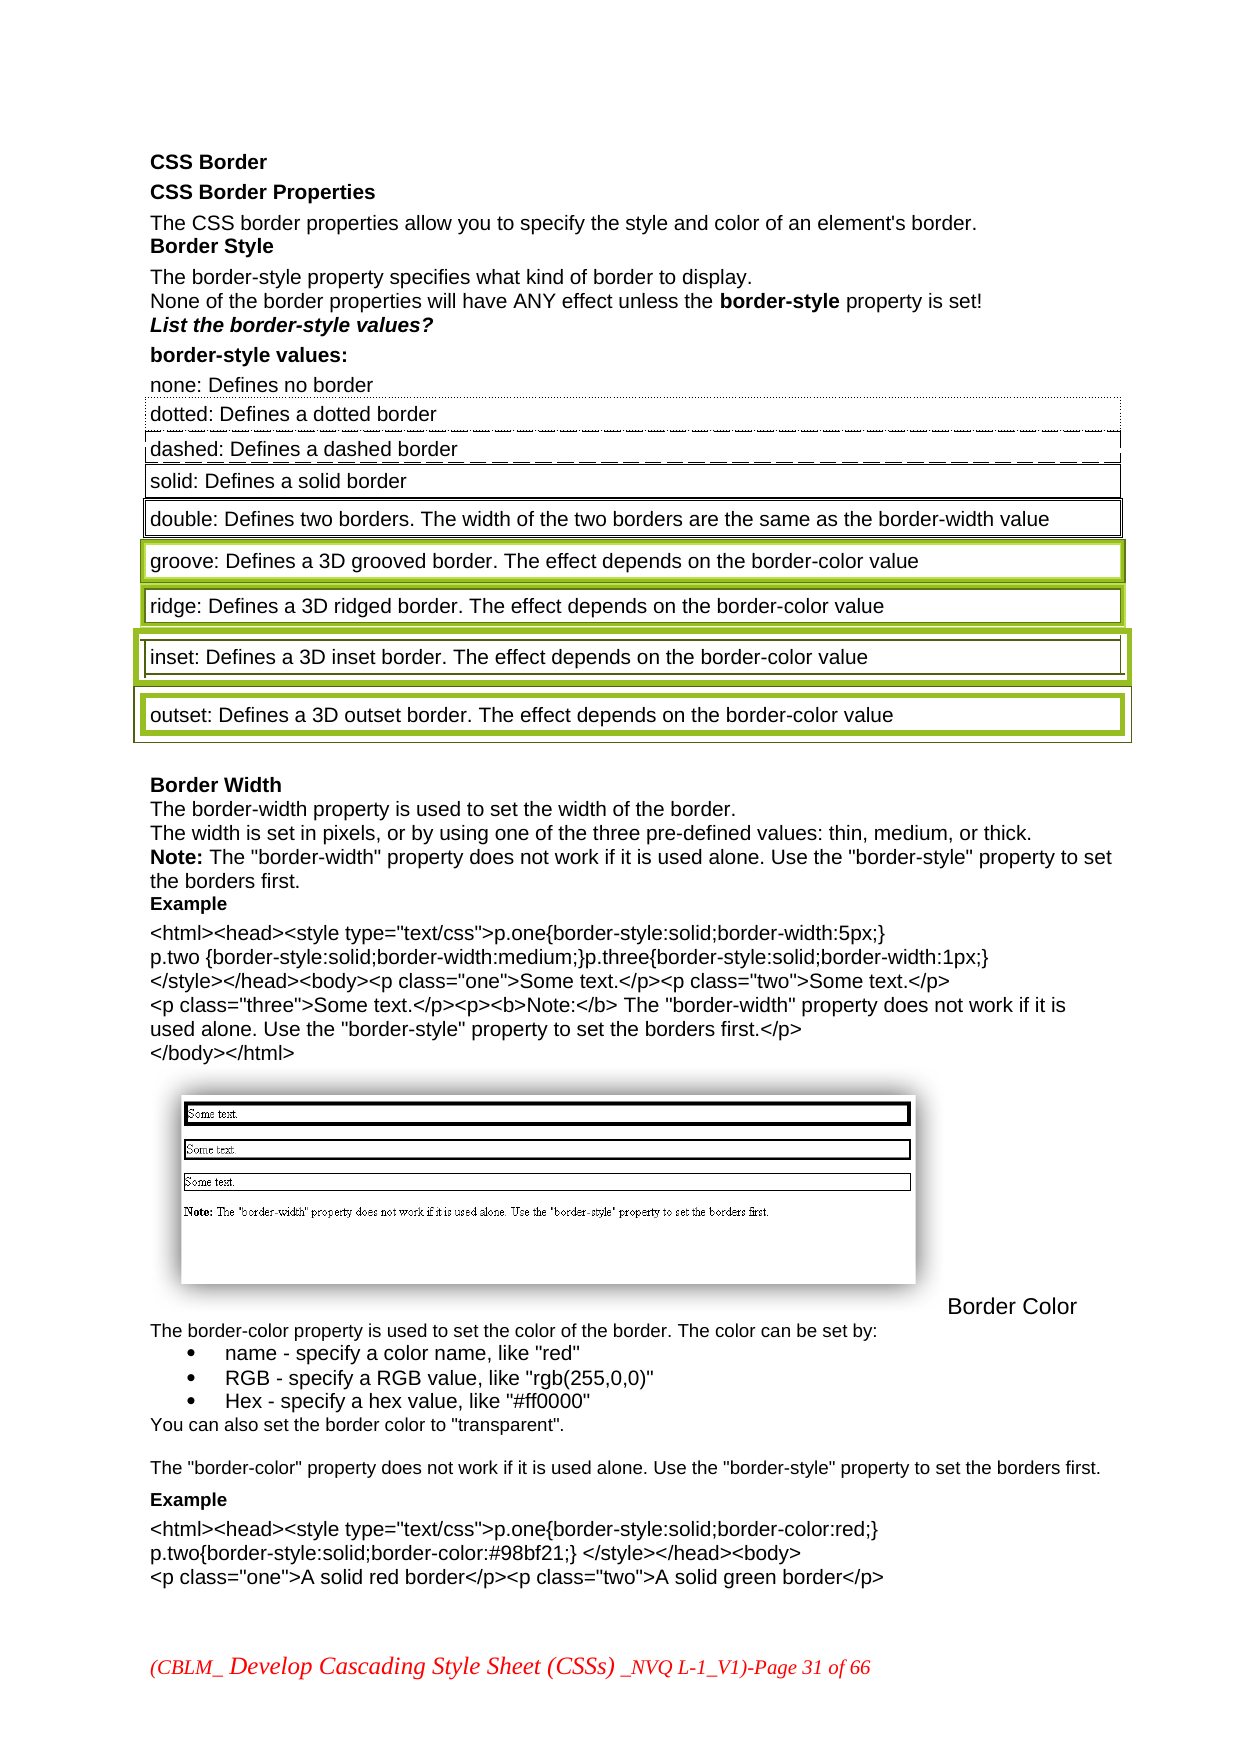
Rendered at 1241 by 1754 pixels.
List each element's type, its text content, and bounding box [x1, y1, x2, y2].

text dotted: Defines a dotted border [145, 397, 1121, 431]
text ridge: Defines a 3D ridged border. The effect depends on the border-color value [146, 590, 1120, 622]
list RGB - specify a RGB value, like "rgb(255,0,0)" [187, 1365, 1116, 1389]
text <p class="three">Some text.</p><p><b>Note:</b> The "border-width" property does not work if it is used alone. Use the "border-style" property to set the borders first.</p> [150, 993, 1116, 1041]
text solid: Defines a solid border [146, 465, 1120, 497]
text The width is set in pixels, or by using one of the three pre-defined values: thin, medium, or thick. [150, 821, 1116, 845]
list name - specify a color name, like "red" [187, 1341, 1116, 1365]
text outset: Defines a 3D outset border. The effect depends on the border-color value [135, 687, 1131, 742]
subtitle border-style values: [150, 343, 1116, 367]
text groove: Defines a 3D grooved border. The effect depends on the border-color value [146, 545, 1120, 577]
text The border-width property is used to set the width of the border. [150, 797, 1116, 821]
text The "border-color" property does not work if it is used alone. Use the "border-style" property to set the borders first. [150, 1457, 1116, 1478]
text p.two {border-style:solid;border-width:medium;}p.three{border-style:solid;border-width:1px;} [150, 945, 1116, 969]
subtitle List the border-style values? [150, 312, 1116, 336]
text The border-style property specifies what kind of border to display. [150, 264, 1116, 288]
text <html><head><style type="text/css">p.one{border-style:solid;border-width:5px;} [150, 921, 1116, 945]
subtitle Example [150, 893, 1116, 915]
subtitle CSS Border Properties [150, 180, 1116, 204]
text </style></head><body><p class="one">Some text.</p><p class="two">Some text.</p> [150, 969, 1116, 993]
text The CSS border properties allow you to specify the style and color of an element's border. [150, 210, 1116, 234]
picture [181, 1095, 916, 1284]
list Hex - specify a hex value, like "#ff0000" [187, 1389, 1116, 1413]
text Note: The "border-width" property does not work if it is used alone. Use the "border-style" property to set the borders first. [150, 845, 1116, 893]
subtitle CSS Border [150, 150, 1116, 174]
text p.two{border-style:solid;border-color:#98bf21;} </style></head><body> [150, 1541, 1116, 1565]
subtitle Example [150, 1489, 1116, 1511]
text none: Defines no border [150, 373, 1116, 397]
text <p class="one">A solid red border</p><p class="two">A solid green border</p> [150, 1565, 1116, 1589]
text dashed: Defines a dashed border [145, 431, 1121, 463]
text None of the border properties will have ANY effect unless the border-style property is set! [150, 288, 1116, 312]
text inset: Defines a 3D inset border. The effect depends on the border-color value [139, 634, 1127, 680]
text double: Defines two borders. The width of the two borders are the same as the border-width value [146, 501, 1120, 535]
text <html><head><style type="text/css">p.one{border-style:solid;border-color:red;} [150, 1517, 1116, 1541]
subtitle Border Width [150, 773, 1116, 797]
text The border-color property is used to set the color of the border. The color can be set by: [150, 1320, 1116, 1341]
subtitle Border Style [150, 234, 1116, 258]
text </body></html> [150, 1041, 1116, 1065]
text You can also set the border color to "transparent". [150, 1413, 1116, 1435]
